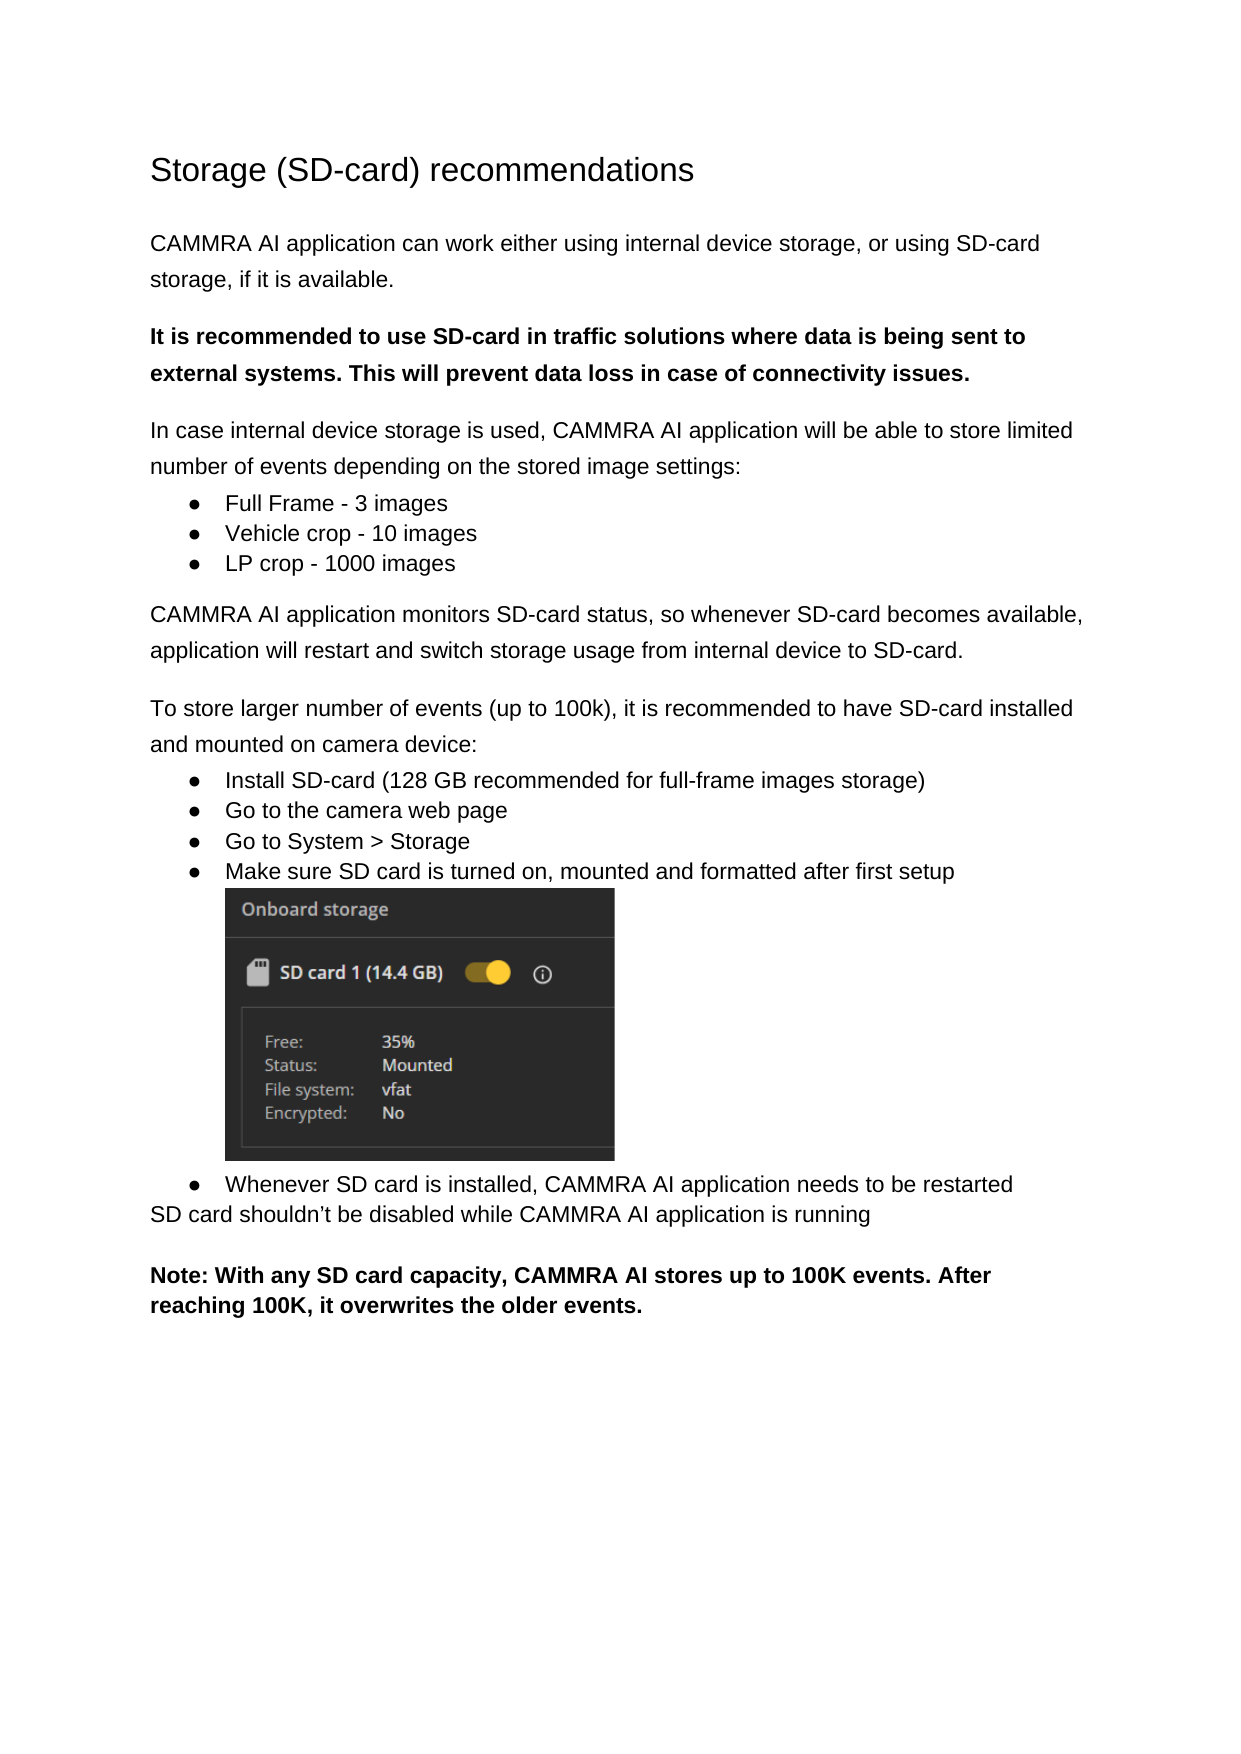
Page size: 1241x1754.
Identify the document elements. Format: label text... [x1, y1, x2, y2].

text It is recommended to use SD-card in traffic solutions where data is being sent to external systems. This will prevent data loss in case of connectivity issues. [150, 323, 1090, 386]
list Vehicle crop - 10 images [187, 520, 1090, 546]
list Full Frame - 3 images [187, 489, 1090, 516]
list Go to the camera web page [187, 797, 1090, 824]
text To store larger number of events (up to 100k), it is recommended to have SD-card installed and mounted on camera device: [150, 694, 1090, 757]
text Note: With any SD card capacity, CAMMRA AI stores up to 100K events. After reaching 100K, it overwrites the older events. [150, 1262, 1090, 1318]
list LP crop - 1000 images [187, 550, 1090, 576]
list Install SD-card (128 GB recommended for full-frame images storage) [187, 767, 1090, 793]
list Go to System > Storage [187, 828, 1090, 854]
text CAMMRA AI application monitors SD-card status, so whenever SD-card becomes available, application will restart and switch storage usage from internal device to SD-card. [150, 601, 1090, 664]
text In case internal device storage is used, CAMMRA AI application will be able to store limited number of events depending on the stored image settings: [150, 417, 1090, 479]
subtitle Storage (SD-card) recommendations [150, 150, 1090, 188]
list Make sure SD card is turned on, mounted and formatted after first setup [187, 858, 1090, 884]
text CAMMRA AI application can work either using internal device storage, or using SD-card storage, if it is available. [150, 230, 1090, 292]
text SD card shouldn’t be disabled while CAMMRA AI application is running [150, 1201, 1090, 1227]
picture [225, 888, 615, 1161]
list Whenever SD card is installed, CAMMRA AI application needs to be restarted [187, 1171, 1090, 1197]
